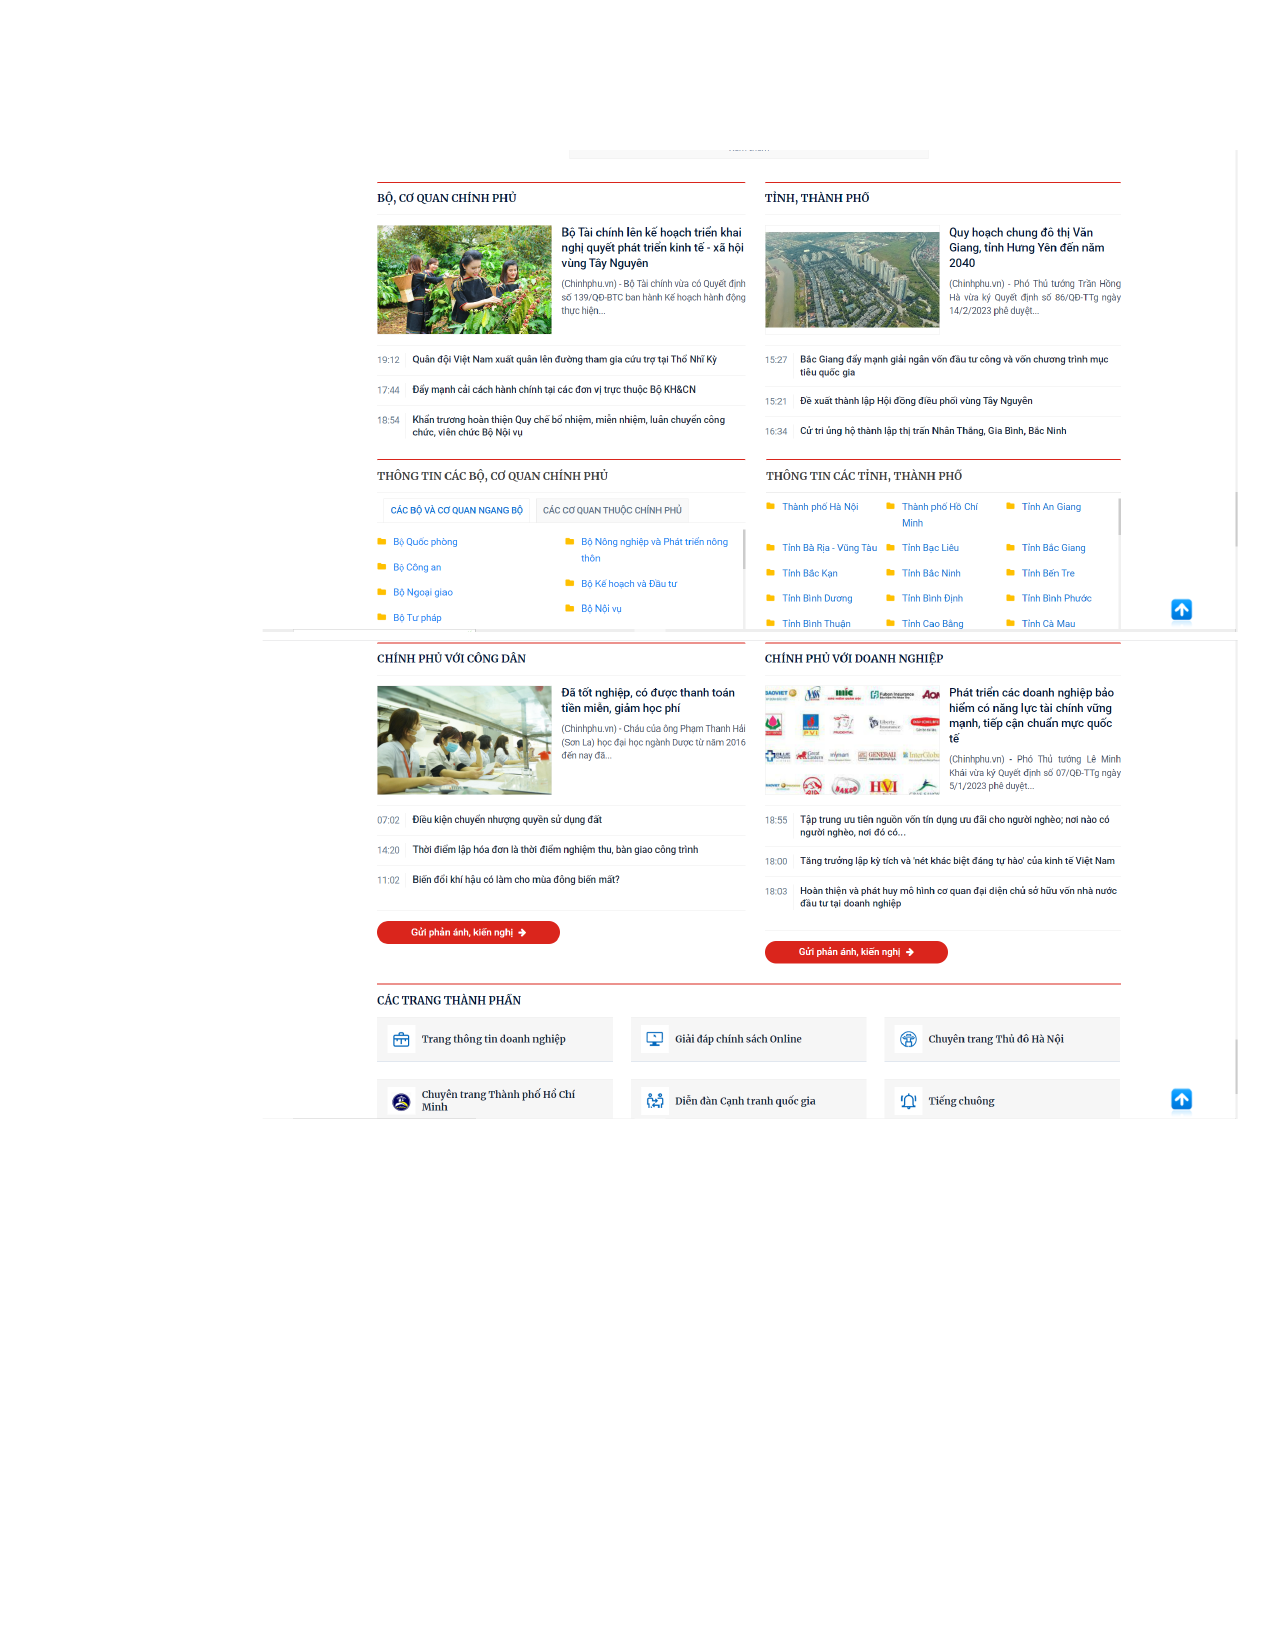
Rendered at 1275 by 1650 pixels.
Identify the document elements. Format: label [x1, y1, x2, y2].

picture [262, 639, 1238, 1119]
picture [262, 150, 1238, 632]
